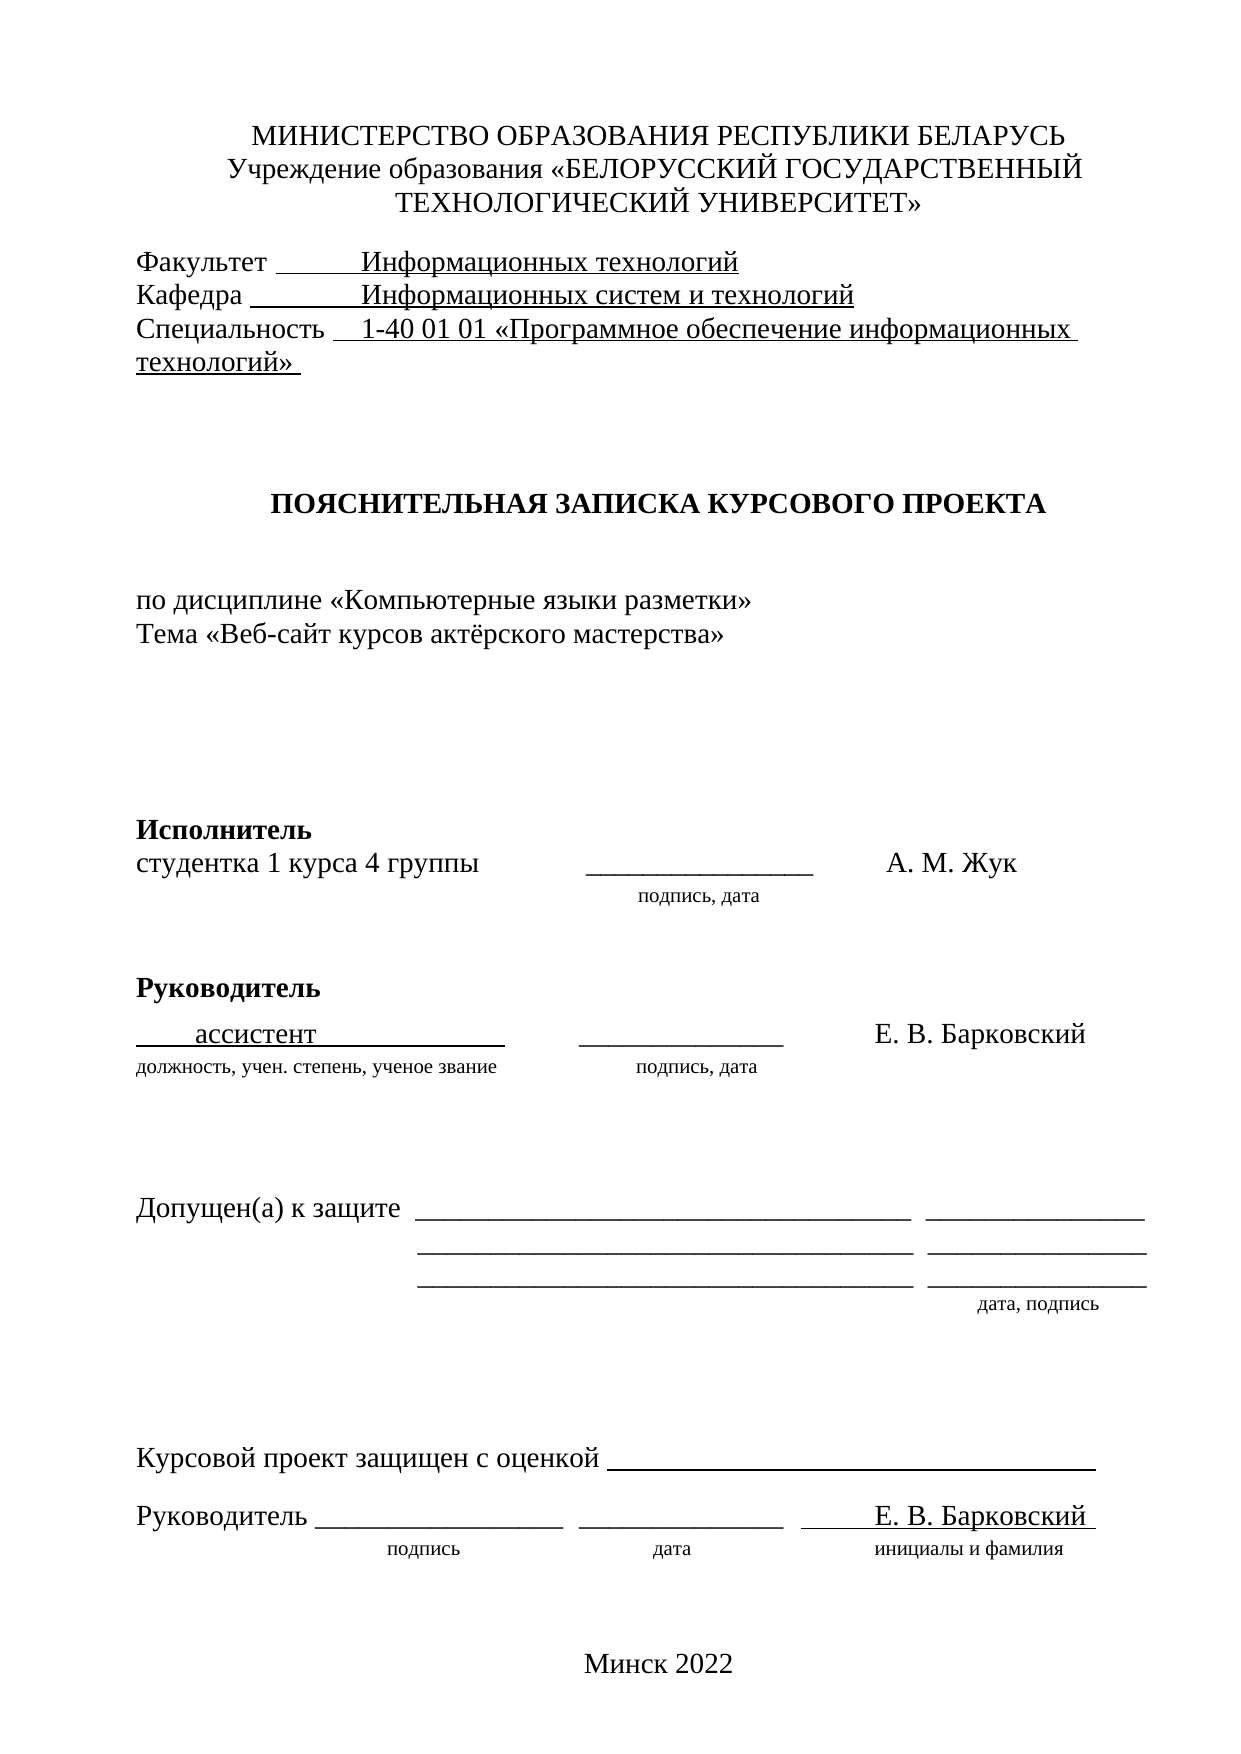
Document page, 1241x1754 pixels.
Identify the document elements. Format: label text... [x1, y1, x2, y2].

text Специальность 1-40 01 01 «Программное обеспечение информационных технологий» [136, 311, 1181, 378]
text дата, подпись [136, 1291, 1181, 1315]
text Тема «Веб-сайт курсов актёрского мастерства» [136, 616, 1181, 649]
text Кафедра Информационных систем и технологий [136, 277, 1181, 311]
text __________________________________ _______________ [136, 1257, 1181, 1291]
text студентка 1 курса 4 группы ________________ А. М. Жук [136, 846, 1181, 879]
text подпись дата инициалы и фамилия [136, 1536, 1181, 1560]
text подпись, дата [136, 883, 1181, 907]
text ассистент ______________ Е. В. Барковский [136, 1016, 1181, 1049]
text Факультет Информационных технологий [136, 244, 1181, 277]
text по дисциплине «Компьютерные языки разметки» [136, 582, 1181, 616]
text Курсовой проект защищен с оценкой [136, 1440, 1181, 1473]
text МИНИСТЕРСТВО ОБРАЗОВАНИЯ РЕСПУБЛИКИ БЕЛАРУСЬ Учреждение образования «БЕЛОРУССКИЙ ГОСУДАРСТВЕННЫЙ ТЕХНОЛОГИЧЕСКИЙ УНИВЕРСИТЕТ» [136, 118, 1181, 219]
text Допущен(а) к защите __________________________________ _______________ [136, 1190, 1181, 1224]
text Исполнитель [136, 812, 1181, 846]
text __________________________________ _______________ [136, 1224, 1181, 1257]
text Руководитель [136, 970, 1181, 1003]
text Руководитель _________________ ______________ Е. В. Барковский [136, 1498, 1181, 1532]
text должность, учен. степень, ученое звание подпись, дата [136, 1054, 1181, 1078]
text ПОЯСНИТЕЛЬНАЯ ЗАПИСКА КУРСОВОГО ПРОЕКТА [136, 486, 1181, 520]
